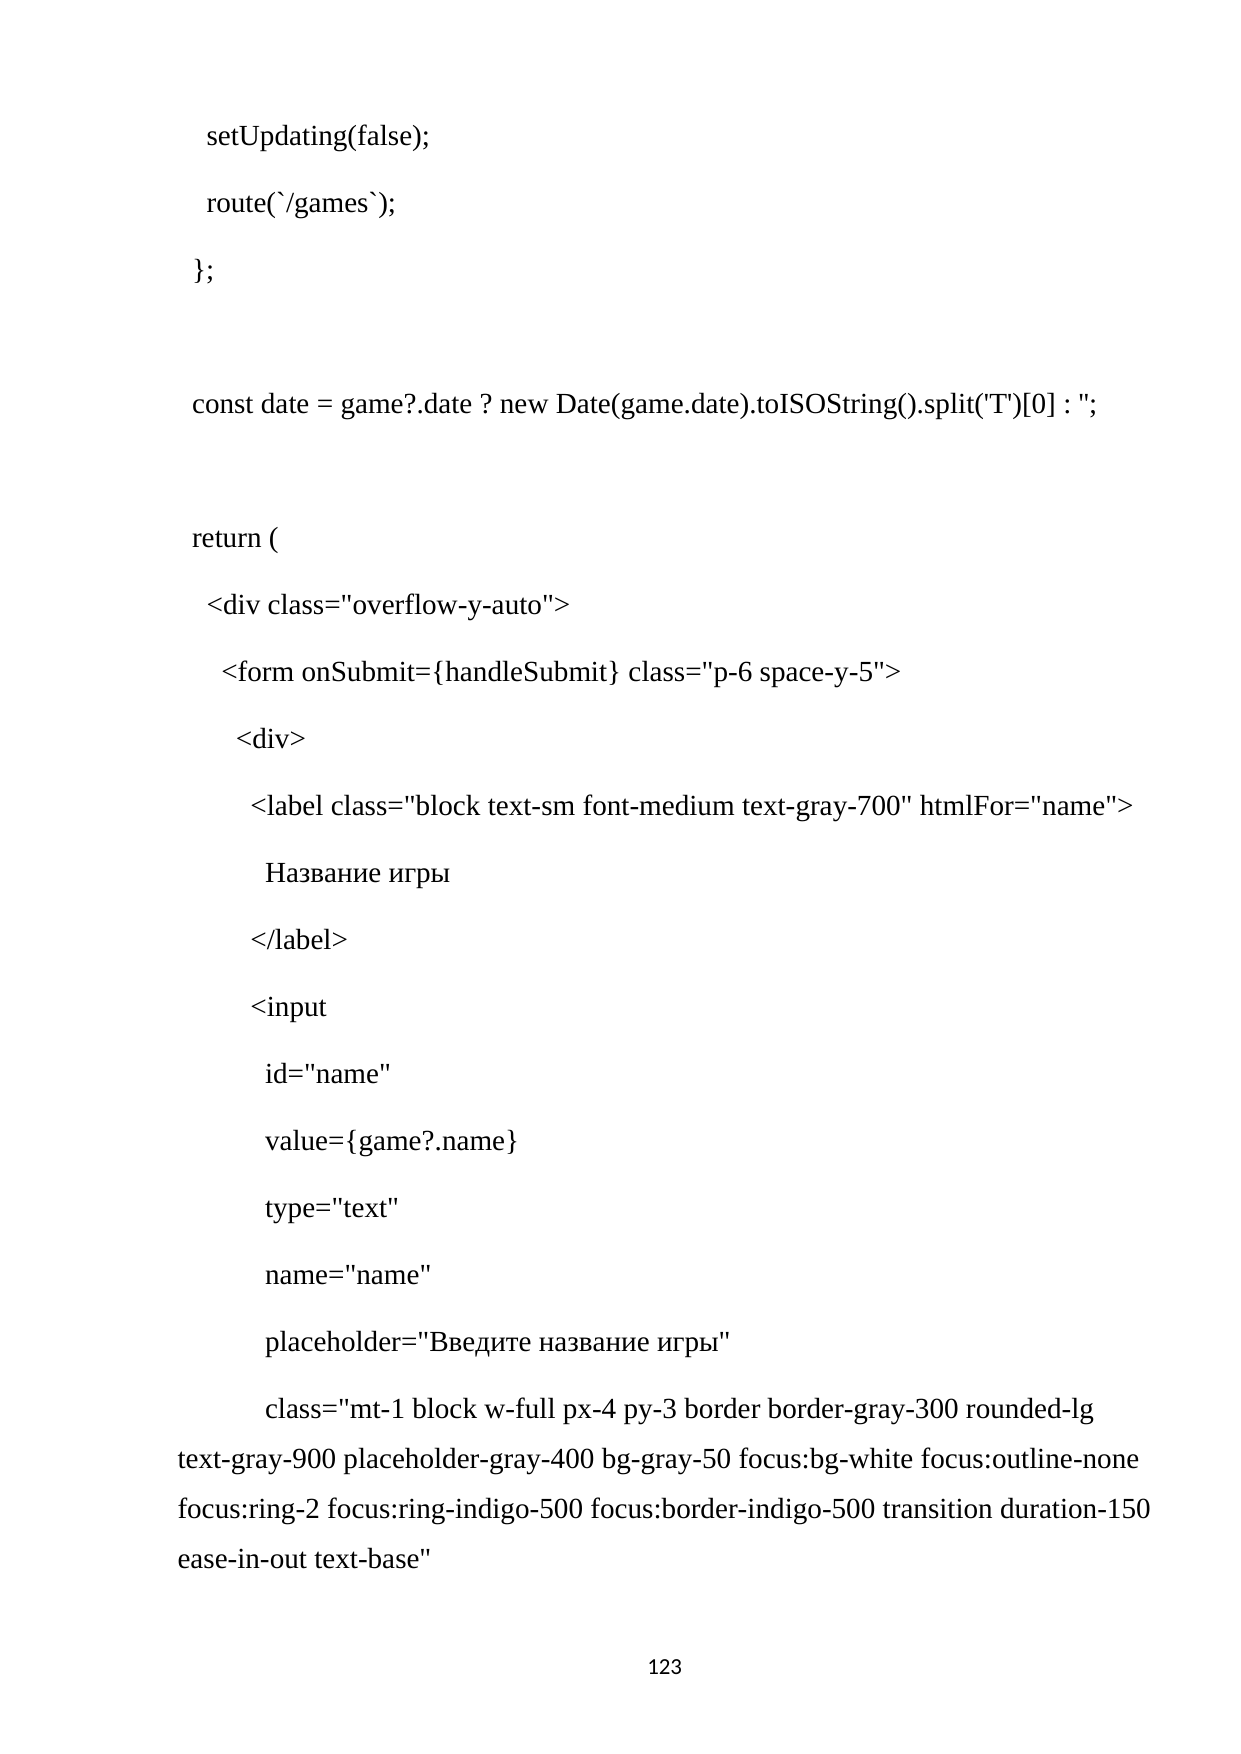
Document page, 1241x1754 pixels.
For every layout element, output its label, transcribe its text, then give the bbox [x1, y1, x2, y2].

text <form onSubmit={handleSubmit} class="p-6 space-y-5"> [177, 654, 1152, 687]
text </label> [177, 922, 1152, 955]
text Название игры [177, 855, 1152, 888]
text value={game?.name} [177, 1123, 1152, 1156]
text <label class="block text-sm font-medium text-gray-700" htmlFor="name"> [177, 788, 1152, 821]
text id="name" [177, 1056, 1152, 1089]
text }; [177, 252, 1152, 286]
text setUpdating(false); [177, 118, 1152, 152]
text type="text" [177, 1190, 1152, 1223]
text const date = game?.date ? new Date(game.date).toISOString().split('T')[0] : ''; [177, 386, 1152, 419]
text placeholder="Введите название игры" [177, 1324, 1152, 1357]
text class="mt-1 block w-full px-4 py-3 border border-gray-300 rounded-lg text-gray-900 placeholder-gray-400 bg-gray-50 focus:bg-white focus:outline-none focus:ring-2 focus:ring-indigo-500 focus:border-indigo-500 transition duration-150 ease-in-out text-base" [177, 1391, 1152, 1575]
text <div class="overflow-y-auto"> [177, 587, 1152, 621]
text <input [177, 989, 1152, 1022]
text route(`/games`); [177, 185, 1152, 219]
text name="name" [177, 1257, 1152, 1290]
text <div> [177, 721, 1152, 754]
text return ( [177, 520, 1152, 553]
